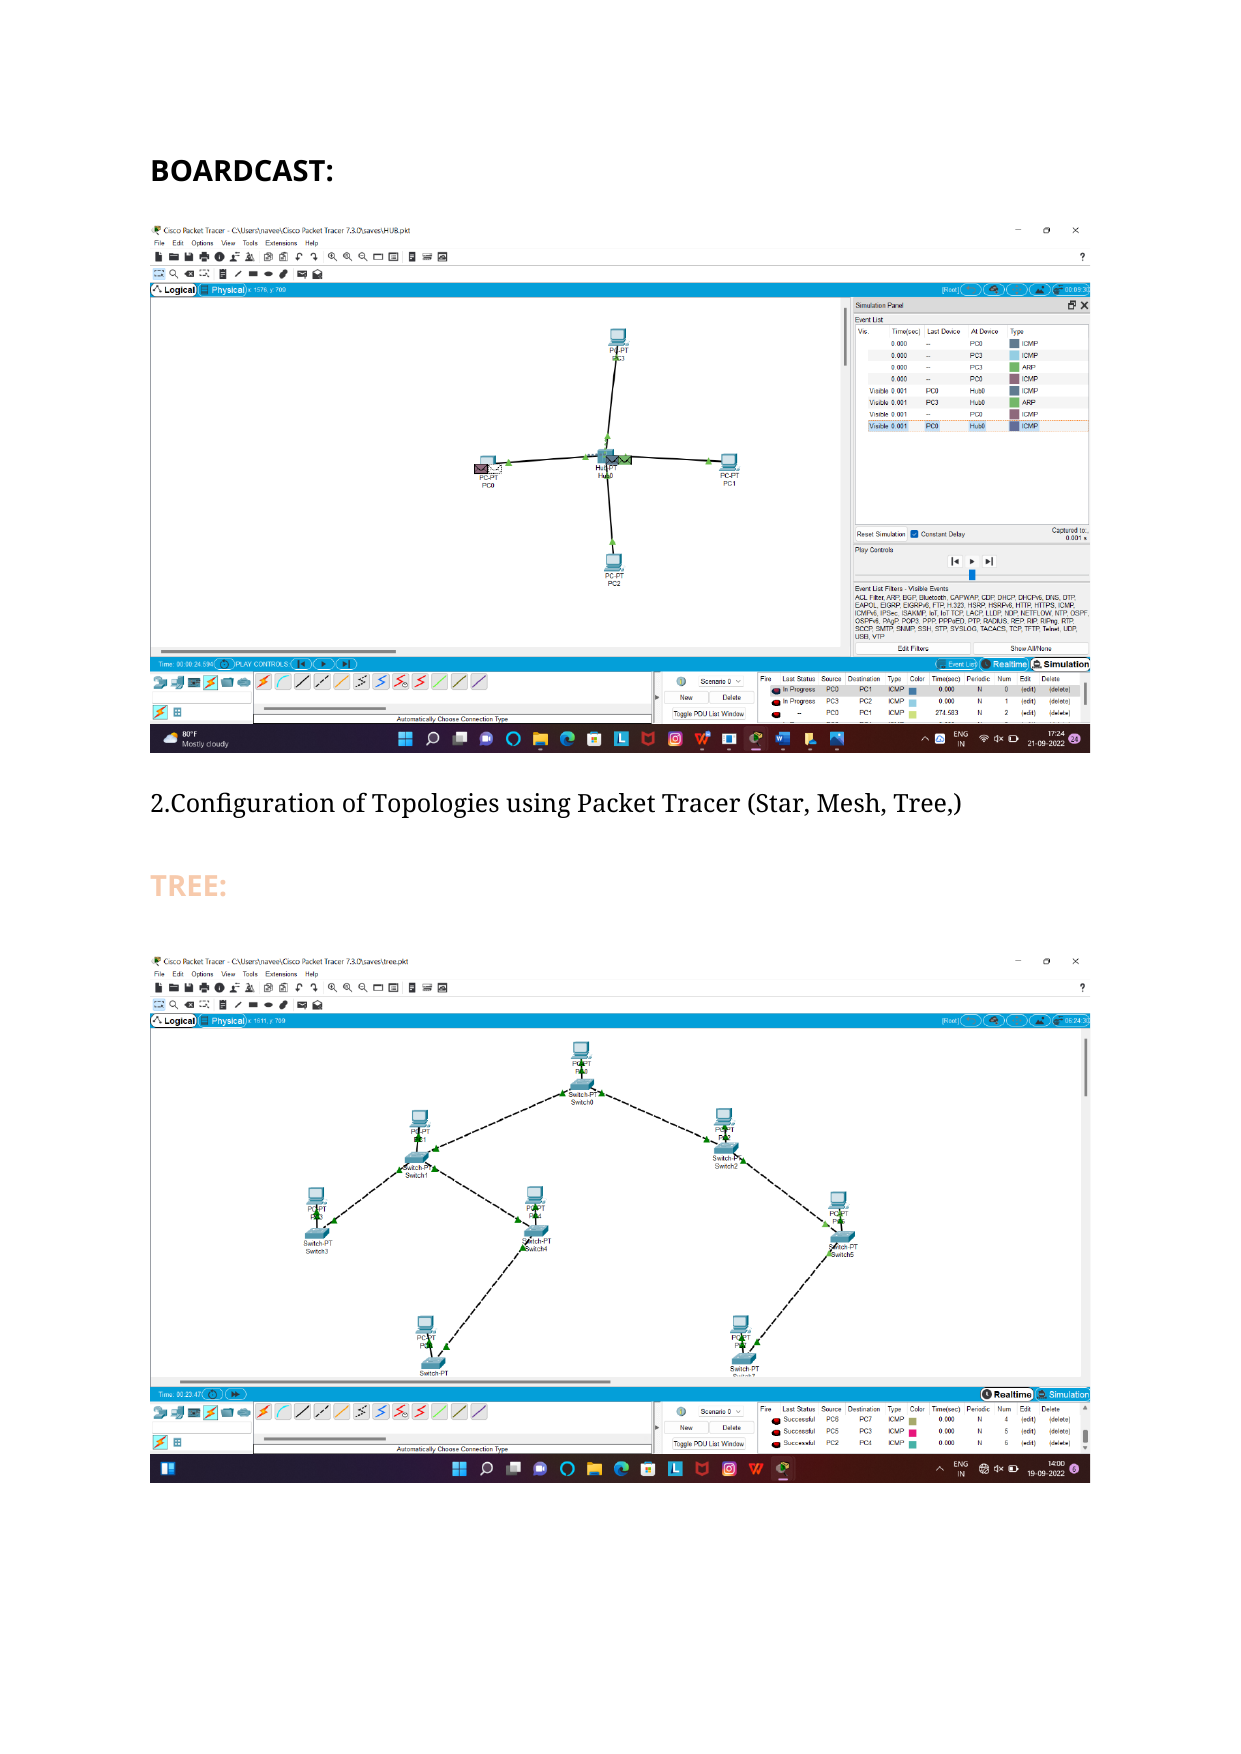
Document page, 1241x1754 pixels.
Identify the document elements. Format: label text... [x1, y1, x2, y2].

picture [936, 659, 945, 668]
picture [990, 286, 997, 293]
text TREE: [150, 866, 1090, 905]
picture [1039, 1391, 1045, 1398]
picture [982, 660, 990, 668]
text BOARDCAST: [150, 150, 1090, 190]
picture [150, 223, 1091, 753]
picture [150, 954, 1091, 1483]
picture [1006, 662, 1016, 667]
picture [990, 1017, 997, 1023]
text 2.Configuration of Topologies using Packet Tracer (Star, Mesh, Tree,) [150, 785, 1090, 819]
